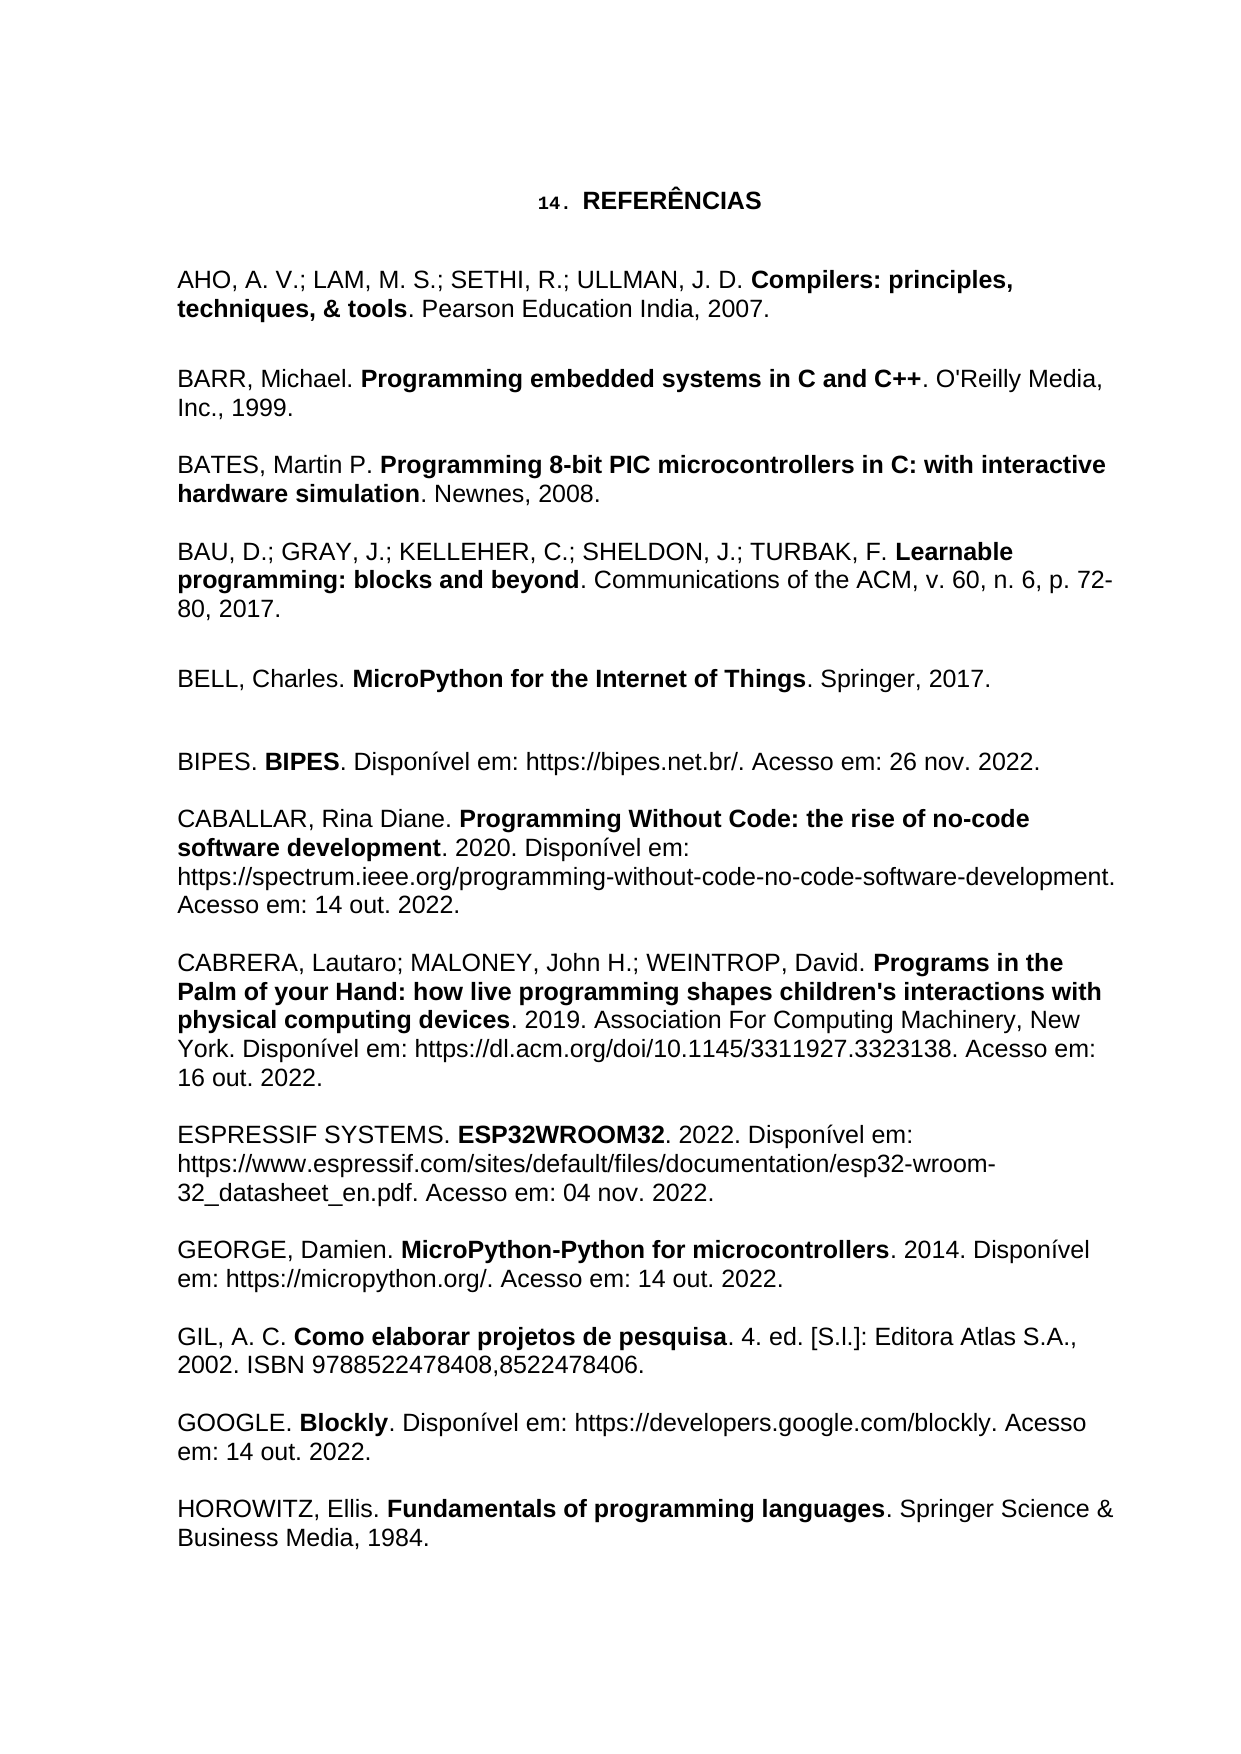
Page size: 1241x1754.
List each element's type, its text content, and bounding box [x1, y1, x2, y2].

text CABALLAR, Rina Diane. Programming Without Code: the rise of no-code software development. 2020. Disponível em: https://spectrum.ieee.org/programming-without-code-no-code-software-development. Acesso em: 14 out. 2022. [177, 804, 1122, 919]
text AHO, A. V.; LAM, M. S.; SETHI, R.; ULLMAN, J. D. Compilers: principles, techniques, & tools. Pearson Education India, 2007. [771, 265, 1122, 323]
text BARR, Michael. Programming embedded systems in C and C++. O'Reilly Media, Inc., 1999. [177, 364, 1122, 421]
text ESPRESSIF SYSTEMS. ESP32­WROOM­32. 2022. Disponível em: https://www.espressif.com/sites/default/files/documentation/esp32-wroom-32_datasheet_en.pdf. Acesso em: 04 nov. 2022. [177, 1120, 1122, 1206]
text BATES, Martin P. Programming 8-bit PIC microcontrollers in C: with interactive hardware simulation. Newnes, 2008. [177, 450, 1122, 508]
text BIPES. BIPES. Disponível em: https://bipes.net.br/. Acesso em: 26 nov. 2022. [177, 746, 1122, 775]
text CABRERA, Lautaro; MALONEY, John H.; WEINTROP, David. Programs in the Palm of your Hand: how live programming shapes children's interactions with physical computing devices. 2019. Association For Computing Machinery, New York. Disponível em: https://dl.acm.org/doi/10.1145/3311927.3323138. Acesso em: 16 out. 2022. [177, 948, 1122, 1091]
text BELL, Charles. MicroPython for the Internet of Things. Springer, 2017. [177, 664, 1122, 693]
text GIL, A. C. Como elaborar projetos de pesquisa. 4. ed. [S.l.]: Editora Atlas S.A., 2002. ISBN 9788522478408,8522478406. [177, 1321, 1122, 1379]
subtitle REFERÊNCIAS [177, 186, 1122, 215]
text GOOGLE. Blockly. Disponível em: https://developers.google.com/blockly. Acesso em: 14 out. 2022. [177, 1408, 1122, 1465]
text GEORGE, Damien. MicroPython-Python for microcontrollers. 2014. Disponível em: https://micropython.org/. Acesso em: 14 out. 2022. [177, 1235, 1122, 1293]
text HOROWITZ, Ellis. Fundamentals of programming languages. Springer Science & Business Media, 1984. [177, 1494, 1122, 1551]
text BAU, D.; GRAY, J.; KELLEHER, C.; SHELDON, J.; TURBAK, F. Learnable programming: blocks and beyond. Communications of the ACM, v. 60, n. 6, p. 72-80, 2017. [177, 536, 1122, 623]
